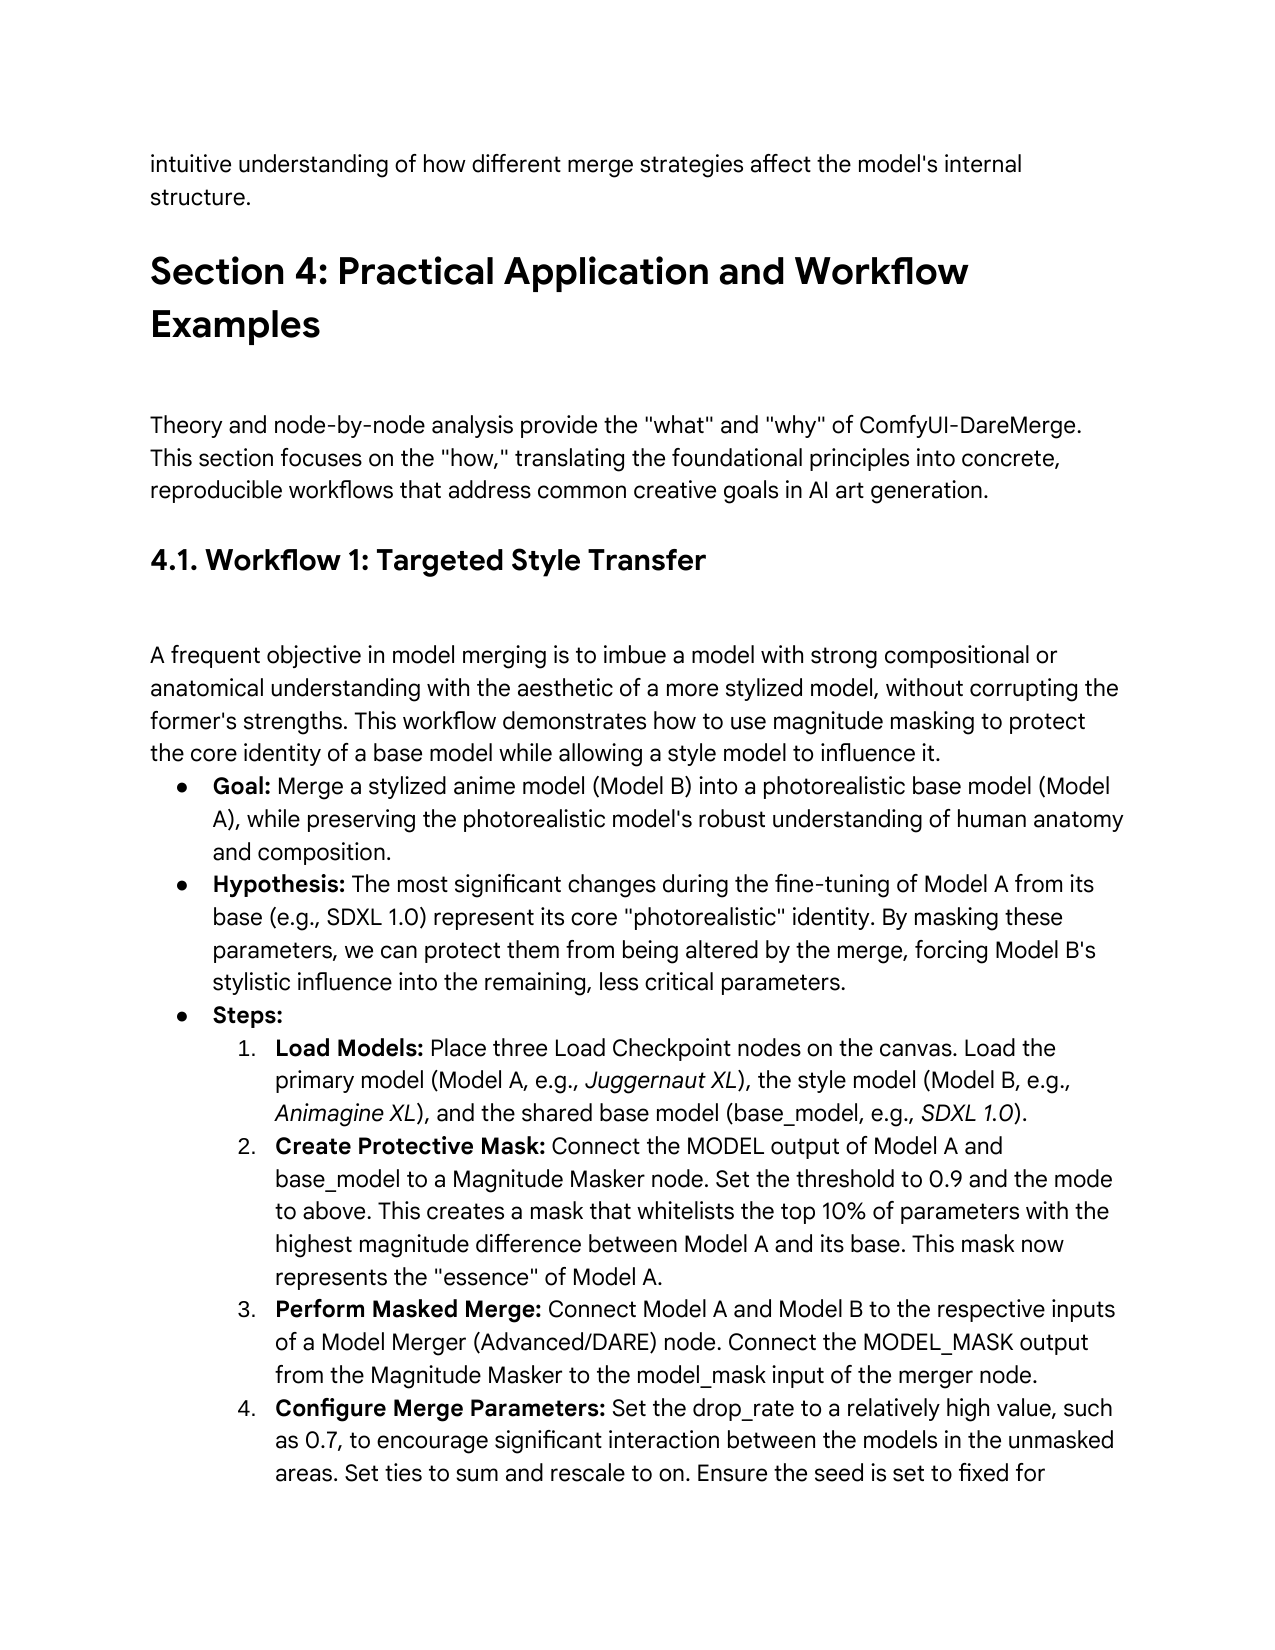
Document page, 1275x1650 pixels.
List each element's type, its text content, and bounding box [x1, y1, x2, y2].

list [237, 1394, 1125, 1488]
text Theory and node-by-node analysis provide the "what" and "why" of ComfyUI-DareMerge. This section focuses on the "how," translating the foundational principles into concrete, reproducible workflows that address common creative goals in AI art generation. [150, 411, 1125, 506]
subtitle Section 4: Practical Application and Workflow Examples [150, 248, 1125, 349]
list Hypothesis: The most significant changes during the fine-tuning of Model A from its base (e.g., SDXL 1.0) represent its core "photorealistic" identity. By masking these parameters, we can protect them from being altered by the merge, forcing Model B's stylistic influence into the remaining, less critical parameters. [175, 871, 1125, 997]
list Steps: [175, 1001, 1125, 1030]
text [150, 150, 1125, 211]
list Goal: Merge a stylized anime model (Model B) into a photorealistic base model (Model A), while preserving the photorealistic model's robust understanding of human anatomy and composition. [175, 772, 1125, 867]
list Perform Masked Merge: Connect Model A and Model B to the respective inputs of a Model Merger (Advanced/DARE) node. Connect the MODEL_MASK output from the Magnitude Masker to the model_mask input of the merger node. [237, 1296, 1125, 1390]
list Load Models: Place three Load Checkpoint nodes on the canvas. Load the primary model (Model A, e.g., Juggernaut XL), the style model (Model B, e.g., Animagine XL), and the shared base model (base_model, e.g., SDXL 1.0). [237, 1034, 1125, 1128]
subtitle 4.1. Workflow 1: Targeted Style Transfer [150, 542, 1125, 579]
text A frequent objective in model merging is to imbue a model with strong compositional or anatomical understanding with the aesthetic of a more stylized model, without corrupting the former's strengths. This workflow demonstrates how to use magnitude masking to protect the core identity of a base model while allowing a style model to influence it. [150, 642, 1125, 768]
list Create Protective Mask: Connect the MODEL output of Model A and base_model to a Magnitude Masker node. Set the threshold to 0.9 and the mode to above. This creates a mask that whitelists the top 10% of parameters with the highest magnitude difference between Model A and its base. This mask now represents the "essence" of Model A. [237, 1132, 1125, 1292]
